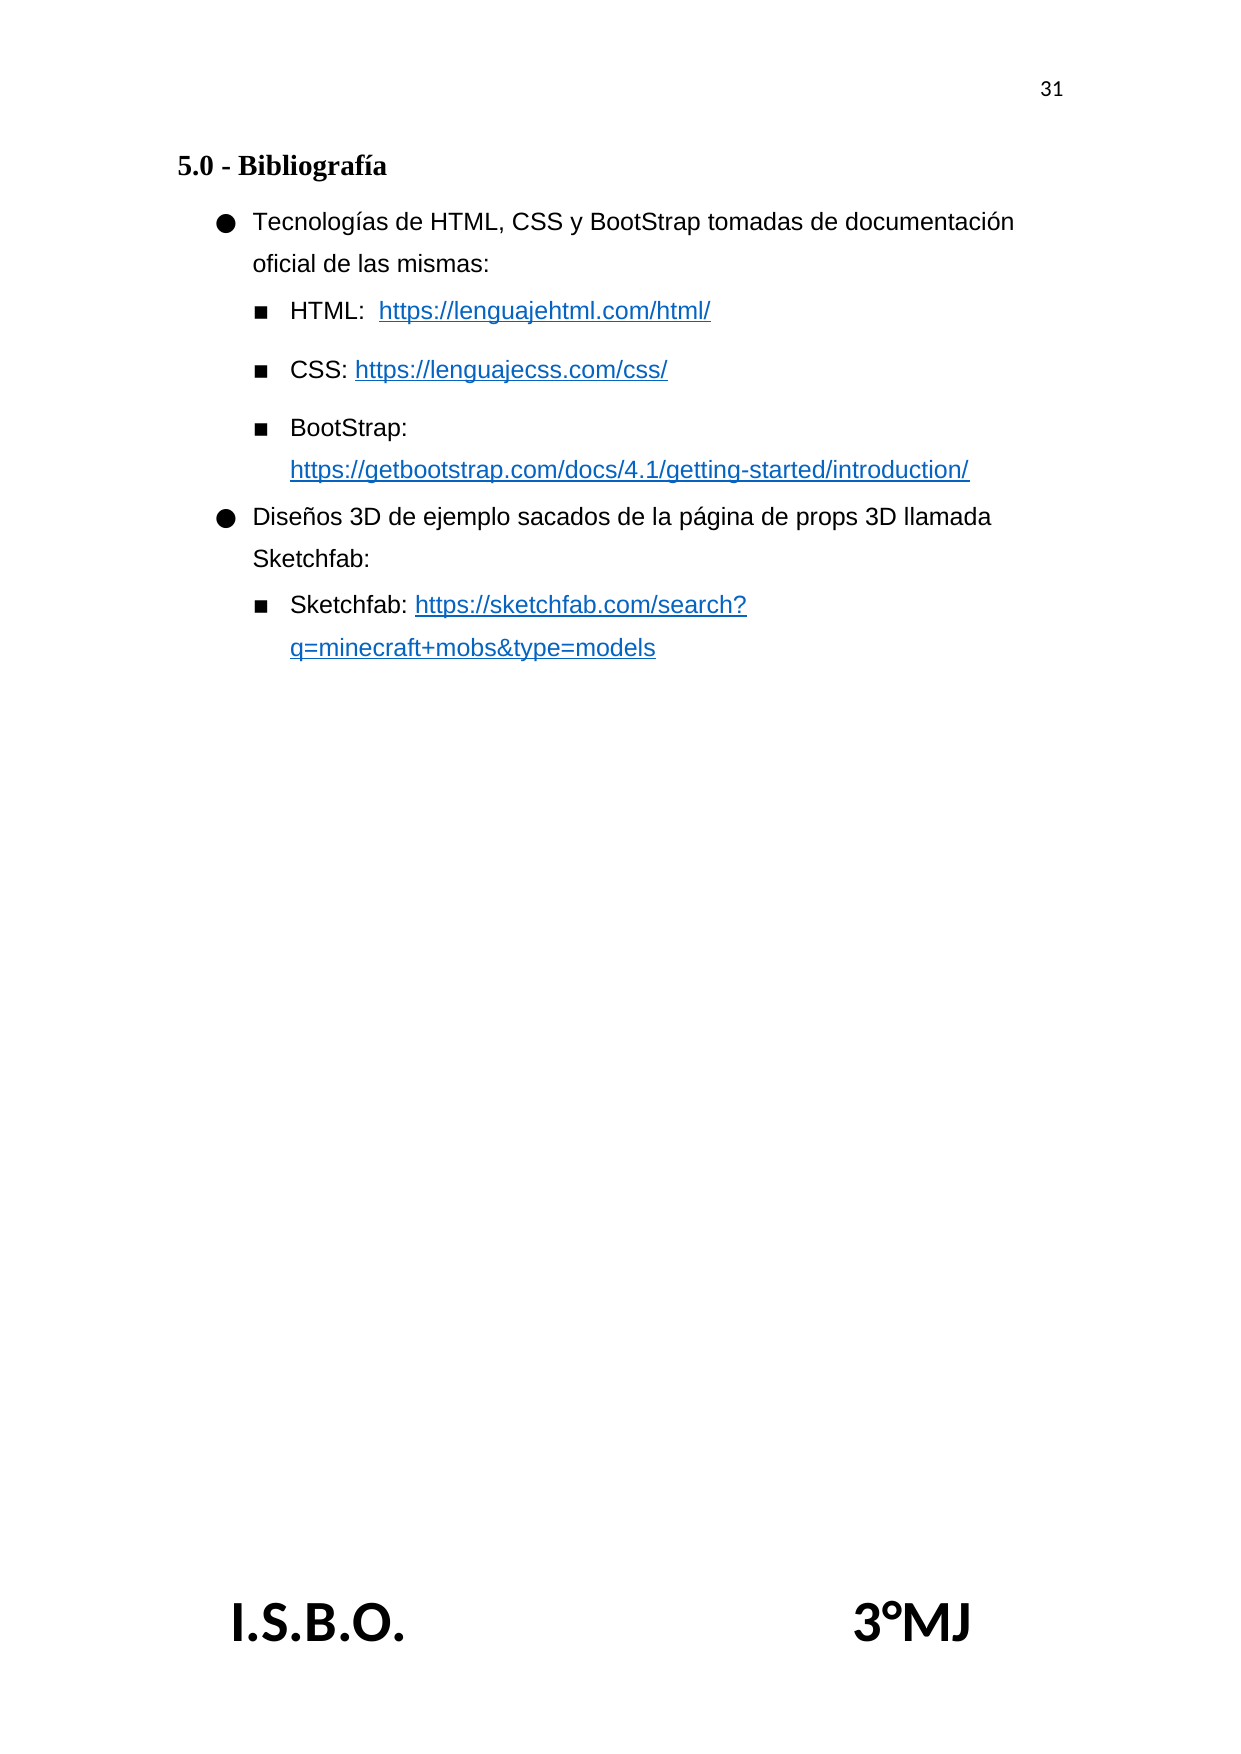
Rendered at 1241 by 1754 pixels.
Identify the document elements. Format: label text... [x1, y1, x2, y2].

list CSS: https://lenguajecss.com/css/ [252, 341, 1063, 392]
list Diseños 3D de ejemplo sacados de la página de props 3D llamada Sketchfab: [215, 488, 1063, 573]
list Sketchfab: https://sketchfab.com/search?q=minecraft+mobs&type=models [252, 577, 1063, 661]
subtitle 5.0 - Bibliografía [177, 148, 1063, 181]
list BootStrap: https://getbootstrap.com/docs/4.1/getting-started/introduction/ [252, 400, 1063, 484]
list HTML: https://lenguajehtml.com/html/ [252, 282, 1063, 333]
list Tecnologías de HTML, CSS y BootStrap tomadas de documentación oficial de las mismas: [215, 194, 1063, 278]
